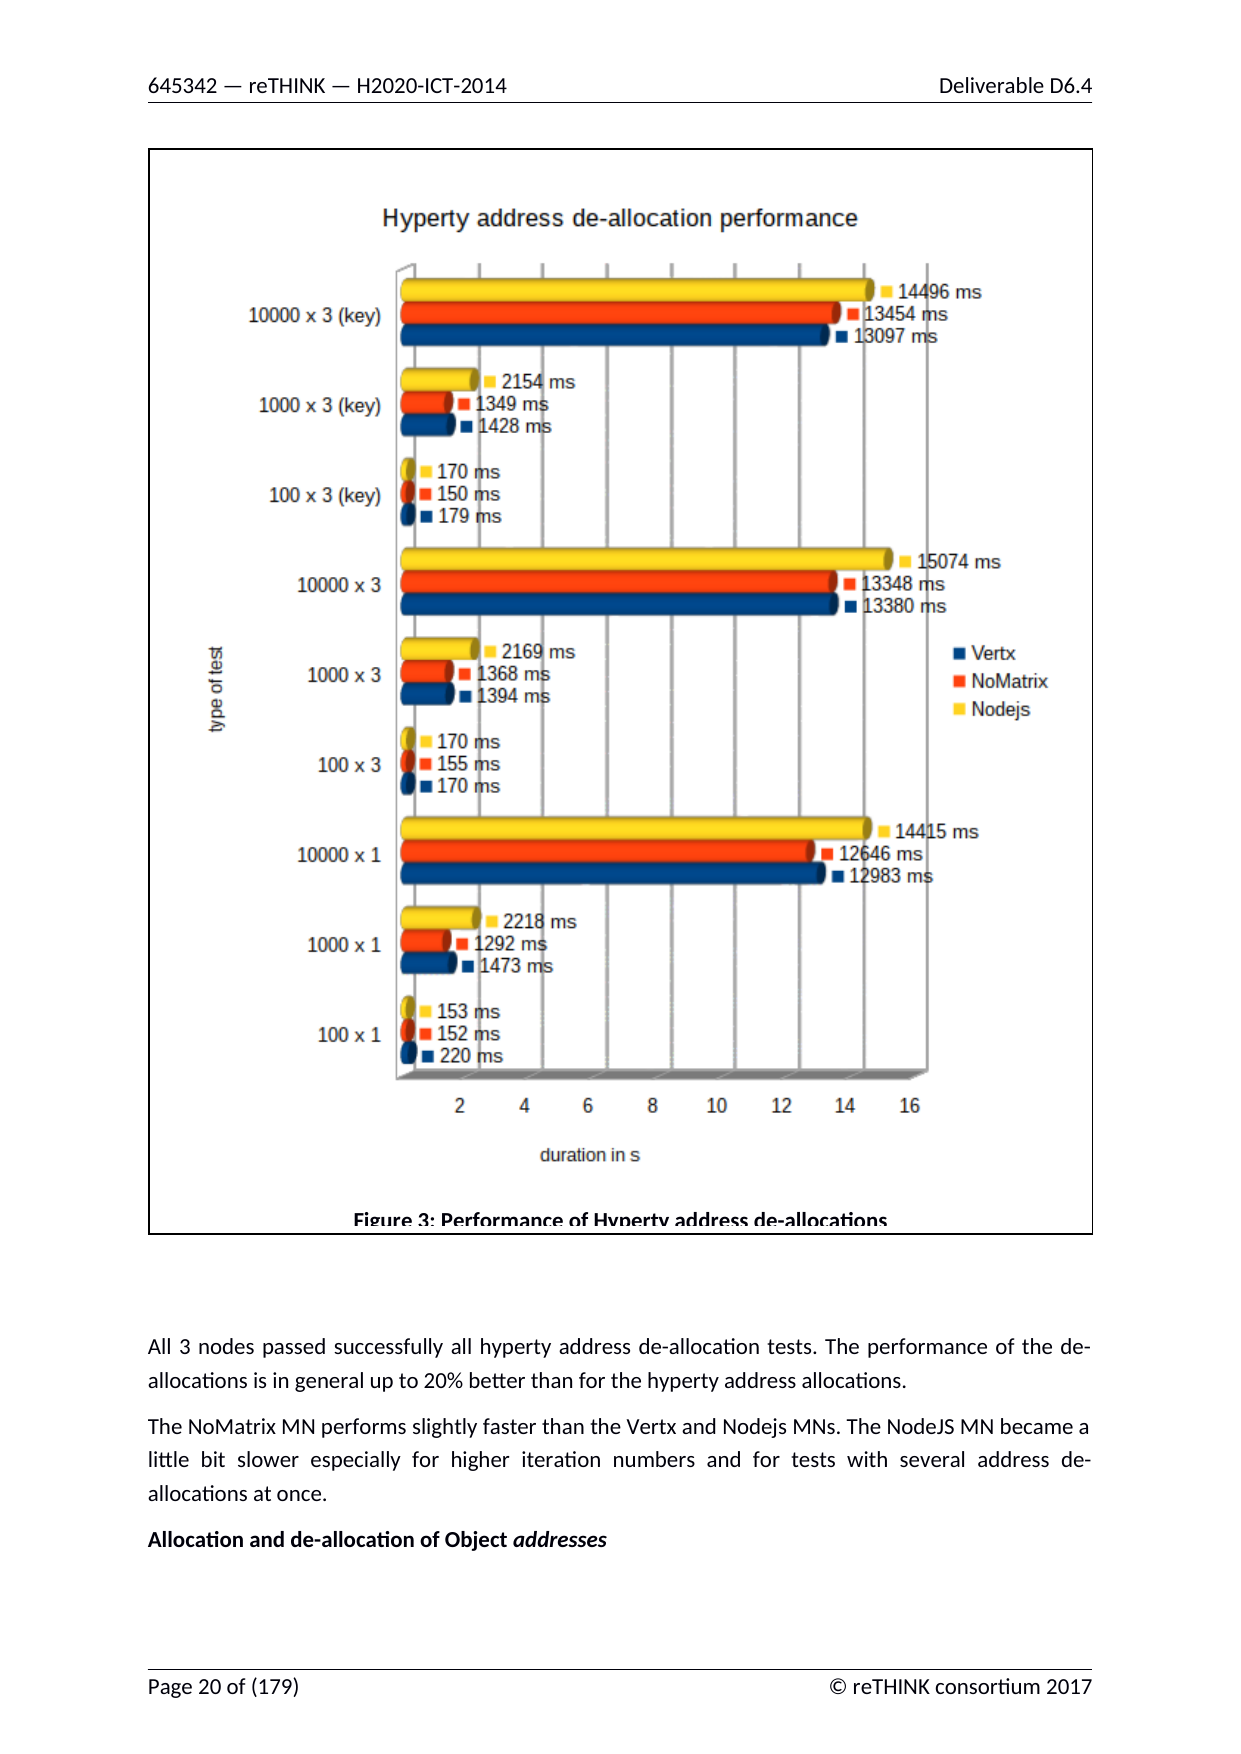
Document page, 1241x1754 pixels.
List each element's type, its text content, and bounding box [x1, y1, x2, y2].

text The NoMatrix MN performs slightly faster than the Vertx and Nodejs MNs. The NodeJS MN became a little bit slower especially for higher iteration numbers and for tests with several address de-allocations at once. [148, 1412, 1092, 1507]
text Allocation and de-allocation of Object addresses [148, 1525, 1092, 1553]
picture [175, 169, 1066, 1194]
text All 3 nodes passed successfully all hyperty address de-allocation tests. The performance of the de-allocations is in general up to 20% better than for the hyperty address allocations. [148, 1332, 1092, 1394]
